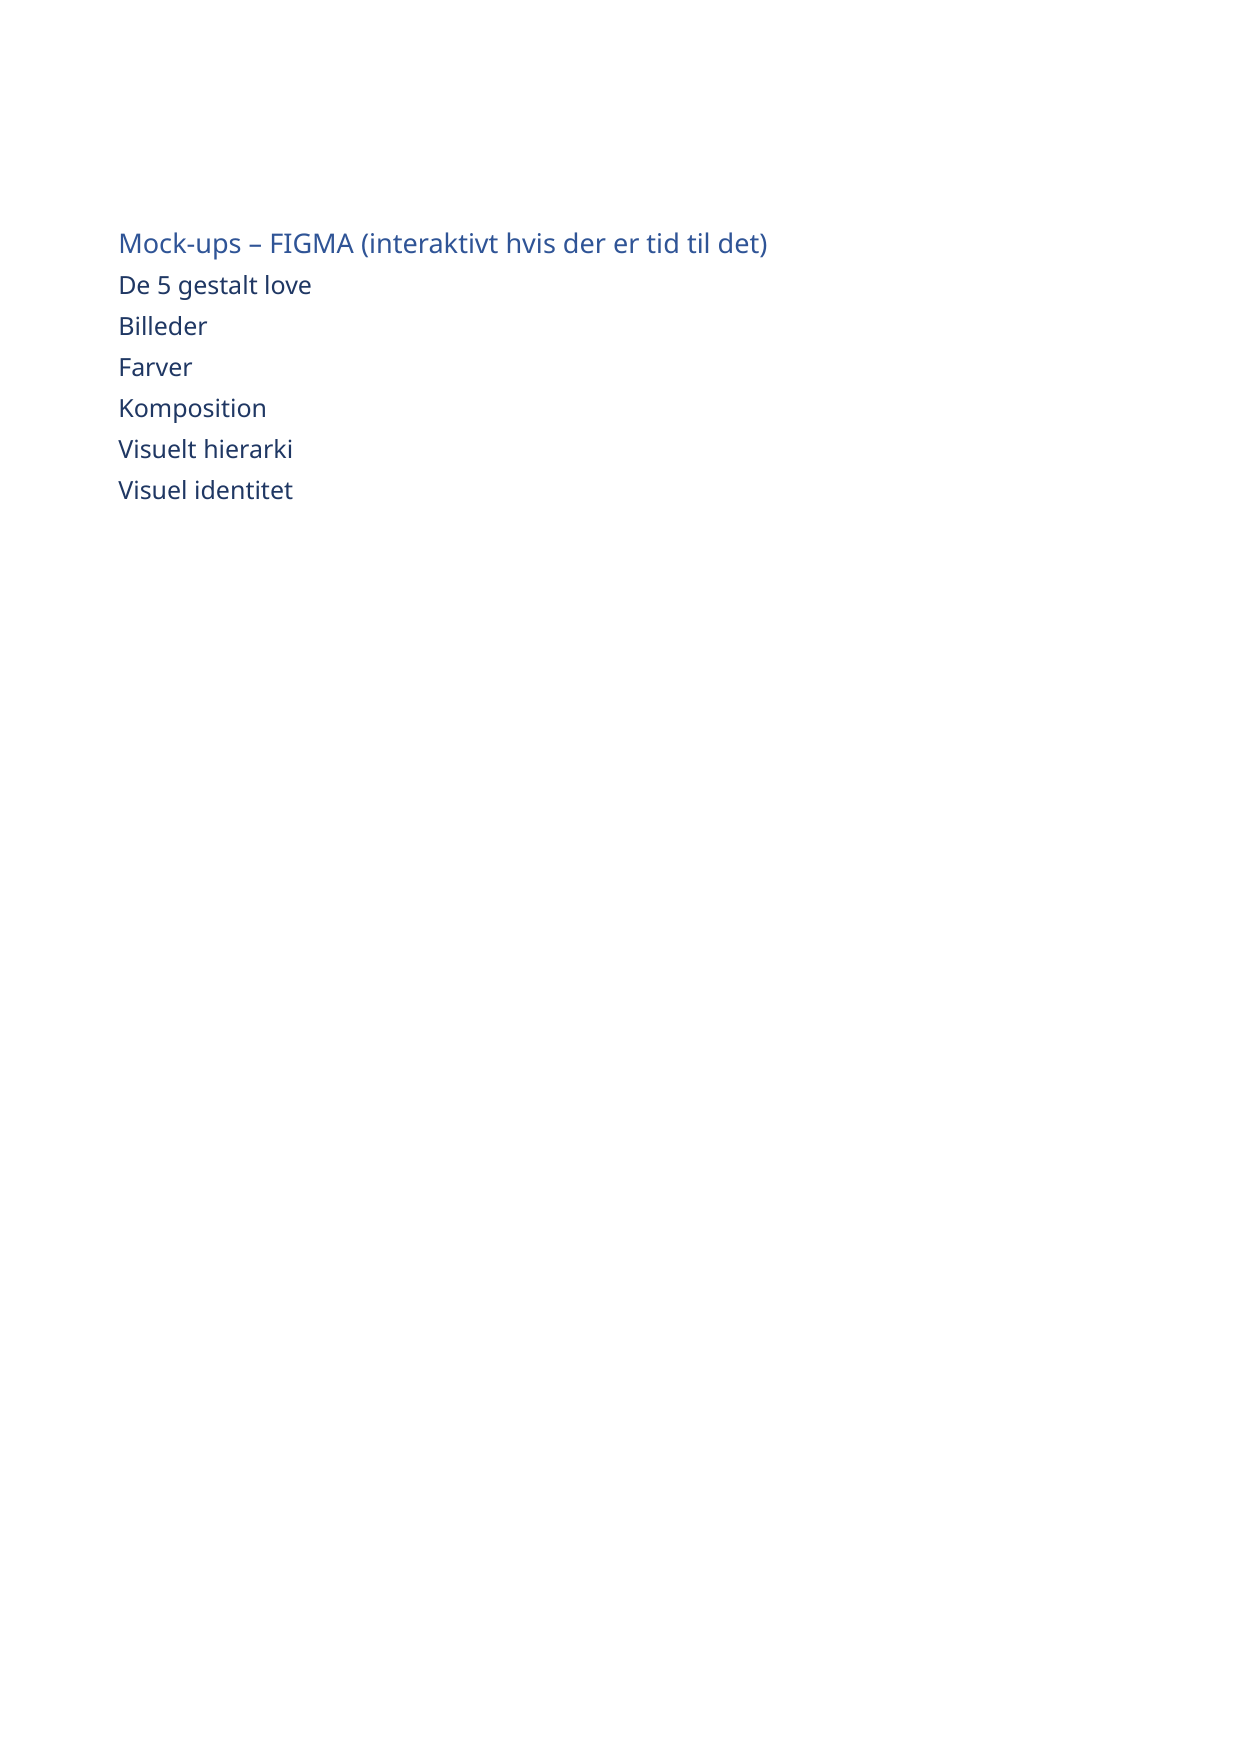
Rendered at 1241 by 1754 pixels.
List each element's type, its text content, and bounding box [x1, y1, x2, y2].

subtitle Komposition [118, 391, 1122, 425]
subtitle Visuelt hierarki [118, 432, 1122, 466]
subtitle De 5 gestalt love [118, 268, 1122, 302]
subtitle Farver [118, 350, 1122, 384]
subtitle Billeder [118, 309, 1122, 343]
subtitle Mock-ups – FIGMA (interaktivt hvis der er tid til det) [118, 224, 1122, 261]
subtitle Visuel identitet [118, 473, 1122, 507]
